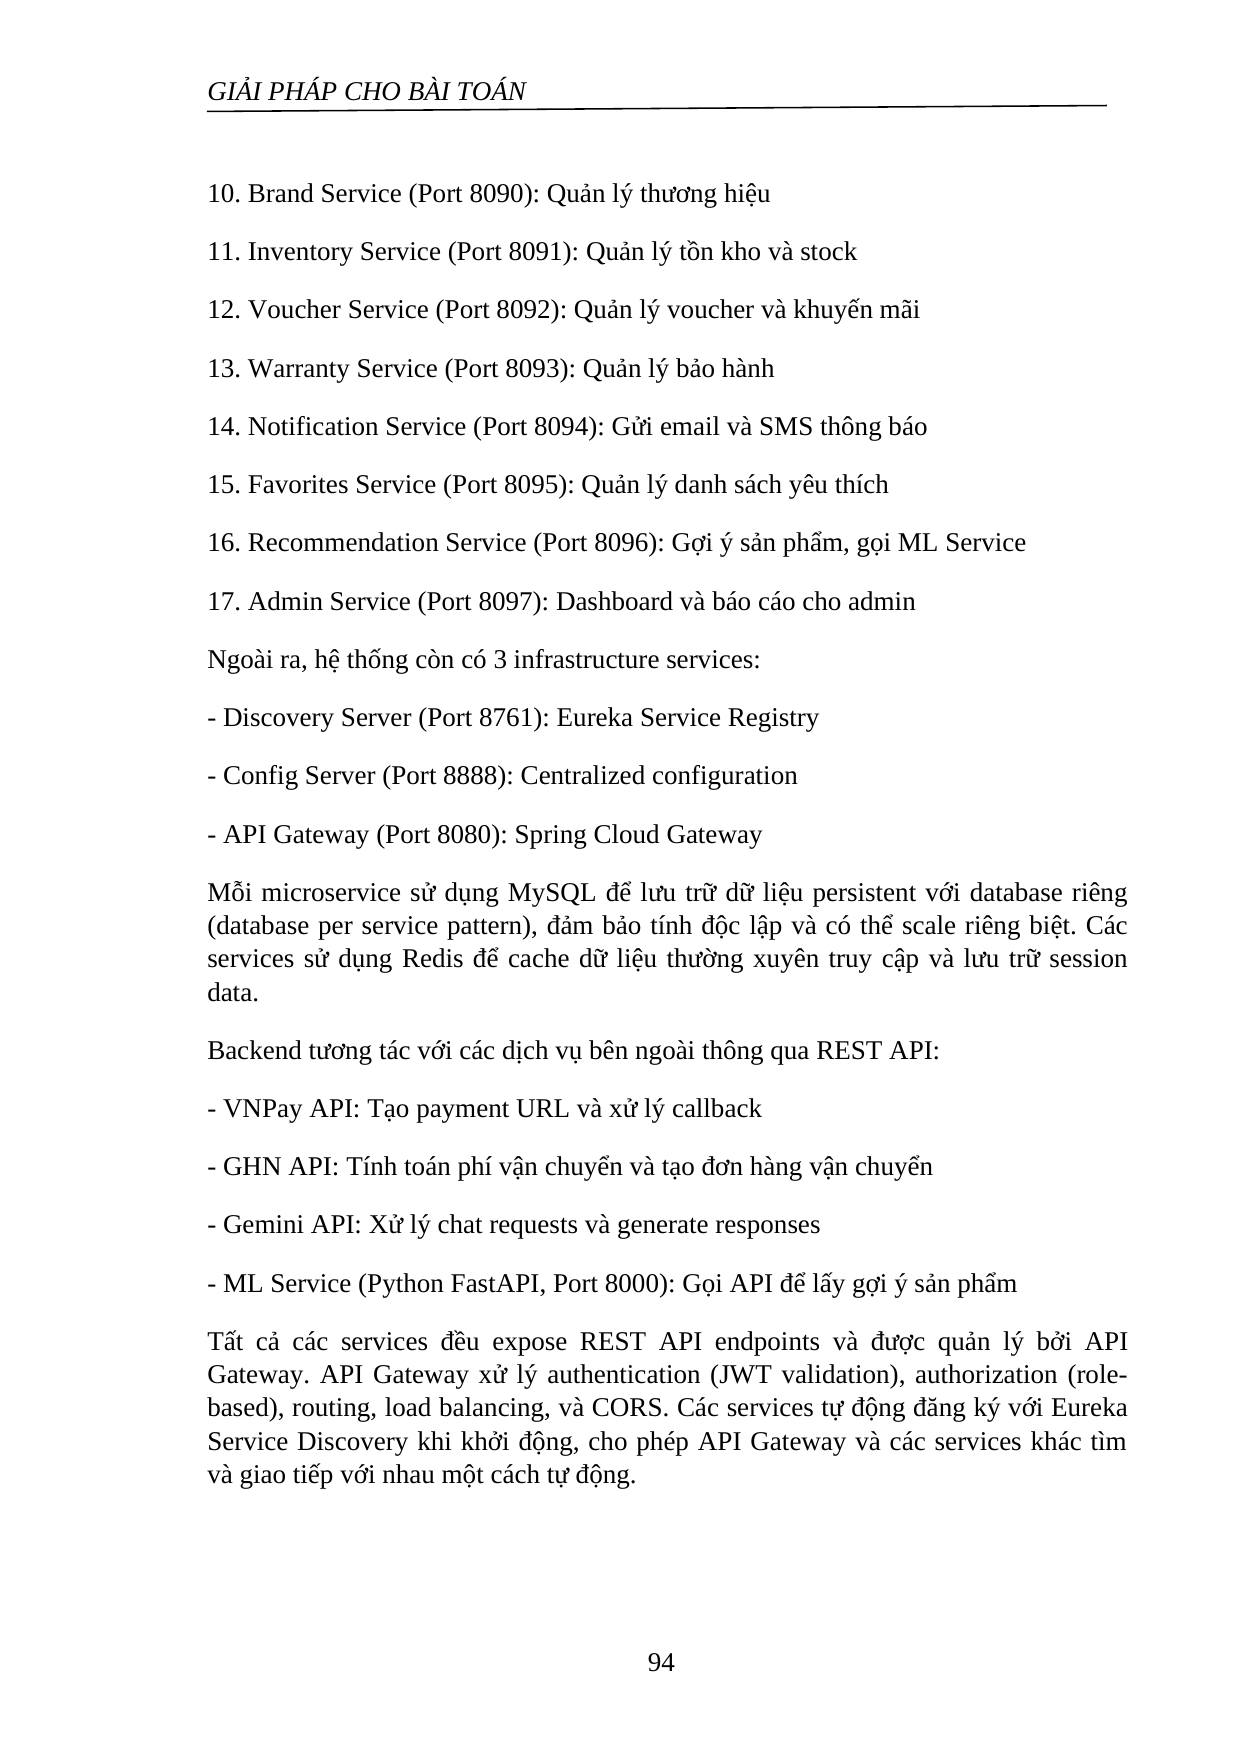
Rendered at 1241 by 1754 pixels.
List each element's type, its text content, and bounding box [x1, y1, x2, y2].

text 10. Brand Service (Port 8090): Quản lý thương hiệu [207, 177, 1129, 208]
text - API Gateway (Port 8080): Spring Cloud Gateway [207, 818, 1129, 849]
text Mỗi microservice sử dụng MySQL để lưu trữ dữ liệu persistent với database riêng (database per service pattern), đảm bảo tính độc lập và có thể scale riêng biệt. Các services sử dụng Redis để cache dữ liệu thường xuyên truy cập và lưu trữ session data. [207, 876, 1129, 1007]
text 13. Warranty Service (Port 8093): Quản lý bảo hành [207, 352, 1129, 383]
text - Gemini API: Xử lý chat requests và generate responses [207, 1208, 1129, 1240]
text - ML Service (Python FastAPI, Port 8000): Gọi API để lấy gợi ý sản phẩm [207, 1267, 1129, 1298]
text 15. Favorites Service (Port 8095): Quản lý danh sách yêu thích [207, 468, 1129, 499]
text - Config Server (Port 8888): Centralized configuration [207, 759, 1129, 791]
text 12. Voucher Service (Port 8092): Quản lý voucher và khuyến mãi [207, 294, 1129, 325]
text - VNPay API: Tạo payment URL và xử lý callback [207, 1092, 1129, 1123]
text Backend tương tác với các dịch vụ bên ngoài thông qua REST API: [207, 1034, 1129, 1065]
text Tất cả các services đều expose REST API endpoints và được quản lý bởi API Gateway. API Gateway xử lý authentication (JWT validation), authorization (role-based), routing, load balancing, và CORS. Các services tự động đăng ký với Eureka Service Discovery khi khởi động, cho phép API Gateway và các services khác tìm và giao tiếp với nhau một cách tự động. [207, 1325, 1129, 1489]
text - Discovery Server (Port 8761): Eureka Service Registry [207, 701, 1129, 732]
text 17. Admin Service (Port 8097): Dashboard và báo cáo cho admin [207, 585, 1129, 616]
text Ngoài ra, hệ thống còn có 3 infrastructure services: [207, 643, 1129, 674]
text 14. Notification Service (Port 8094): Gửi email và SMS thông báo [207, 410, 1129, 441]
text - GHN API: Tính toán phí vận chuyển và tạo đơn hàng vận chuyển [207, 1150, 1129, 1181]
text 16. Recommendation Service (Port 8096): Gợi ý sản phẩm, gọi ML Service [207, 527, 1129, 558]
text 11. Inventory Service (Port 8091): Quản lý tồn kho và stock [207, 235, 1129, 267]
